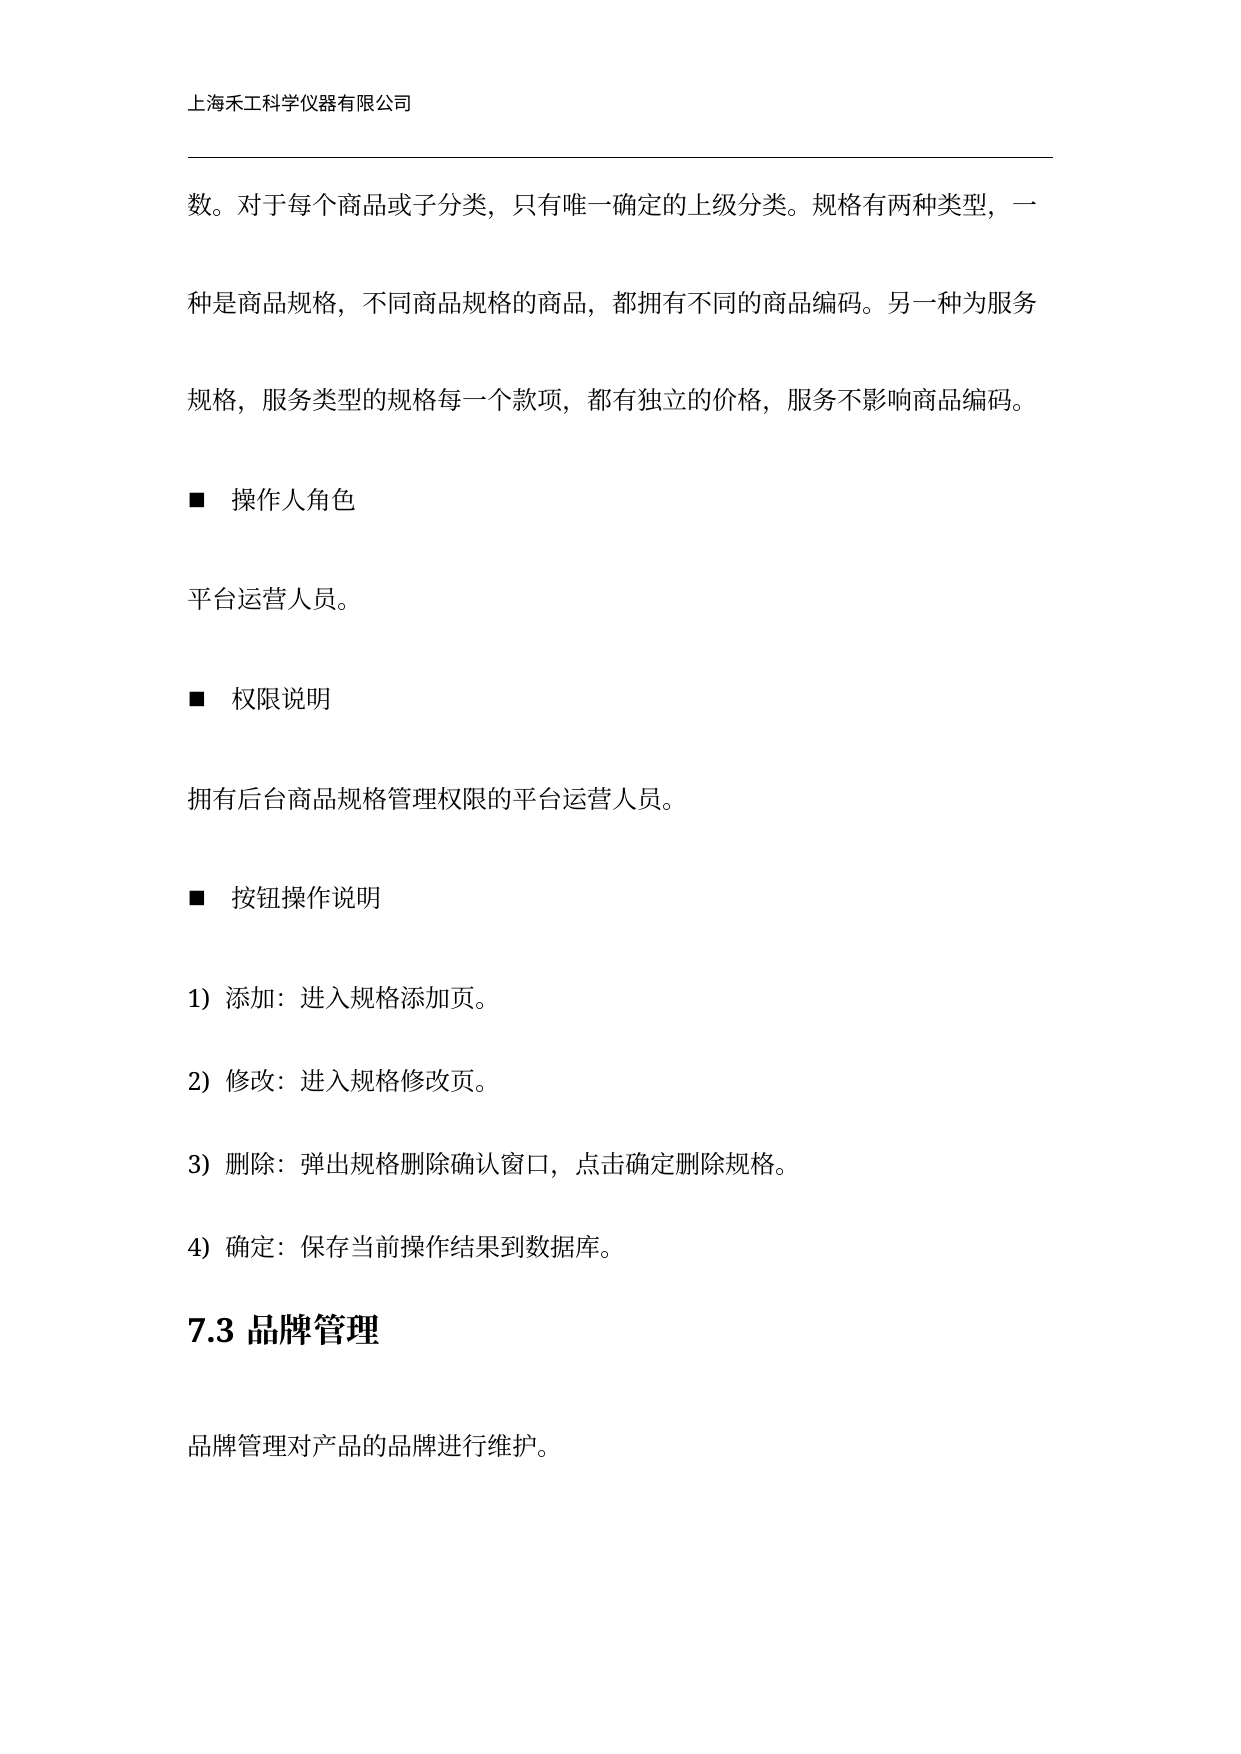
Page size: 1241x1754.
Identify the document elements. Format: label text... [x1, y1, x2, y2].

list 添加：进入规格添加页。 [187, 964, 1053, 1029]
list 删除：弹出规格删除确认窗口，点击确定删除规格。 [187, 1130, 1053, 1195]
text 平台运营人员。 [187, 566, 1053, 631]
list 操作人角色 [187, 466, 1053, 531]
list 修改：进入规格修改页。 [187, 1047, 1053, 1112]
text 拥有后台商品规格管理权限的平台运营人员。 [187, 765, 1053, 830]
list 确定：保存当前操作结果到数据库。 [187, 1213, 1053, 1278]
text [187, 172, 1053, 432]
subtitle 品牌管理 [187, 1296, 1053, 1361]
list 按钮操作说明 [187, 864, 1053, 929]
text 品牌管理对产品的品牌进行维护。 [187, 1412, 1053, 1477]
list 权限说明 [187, 665, 1053, 730]
